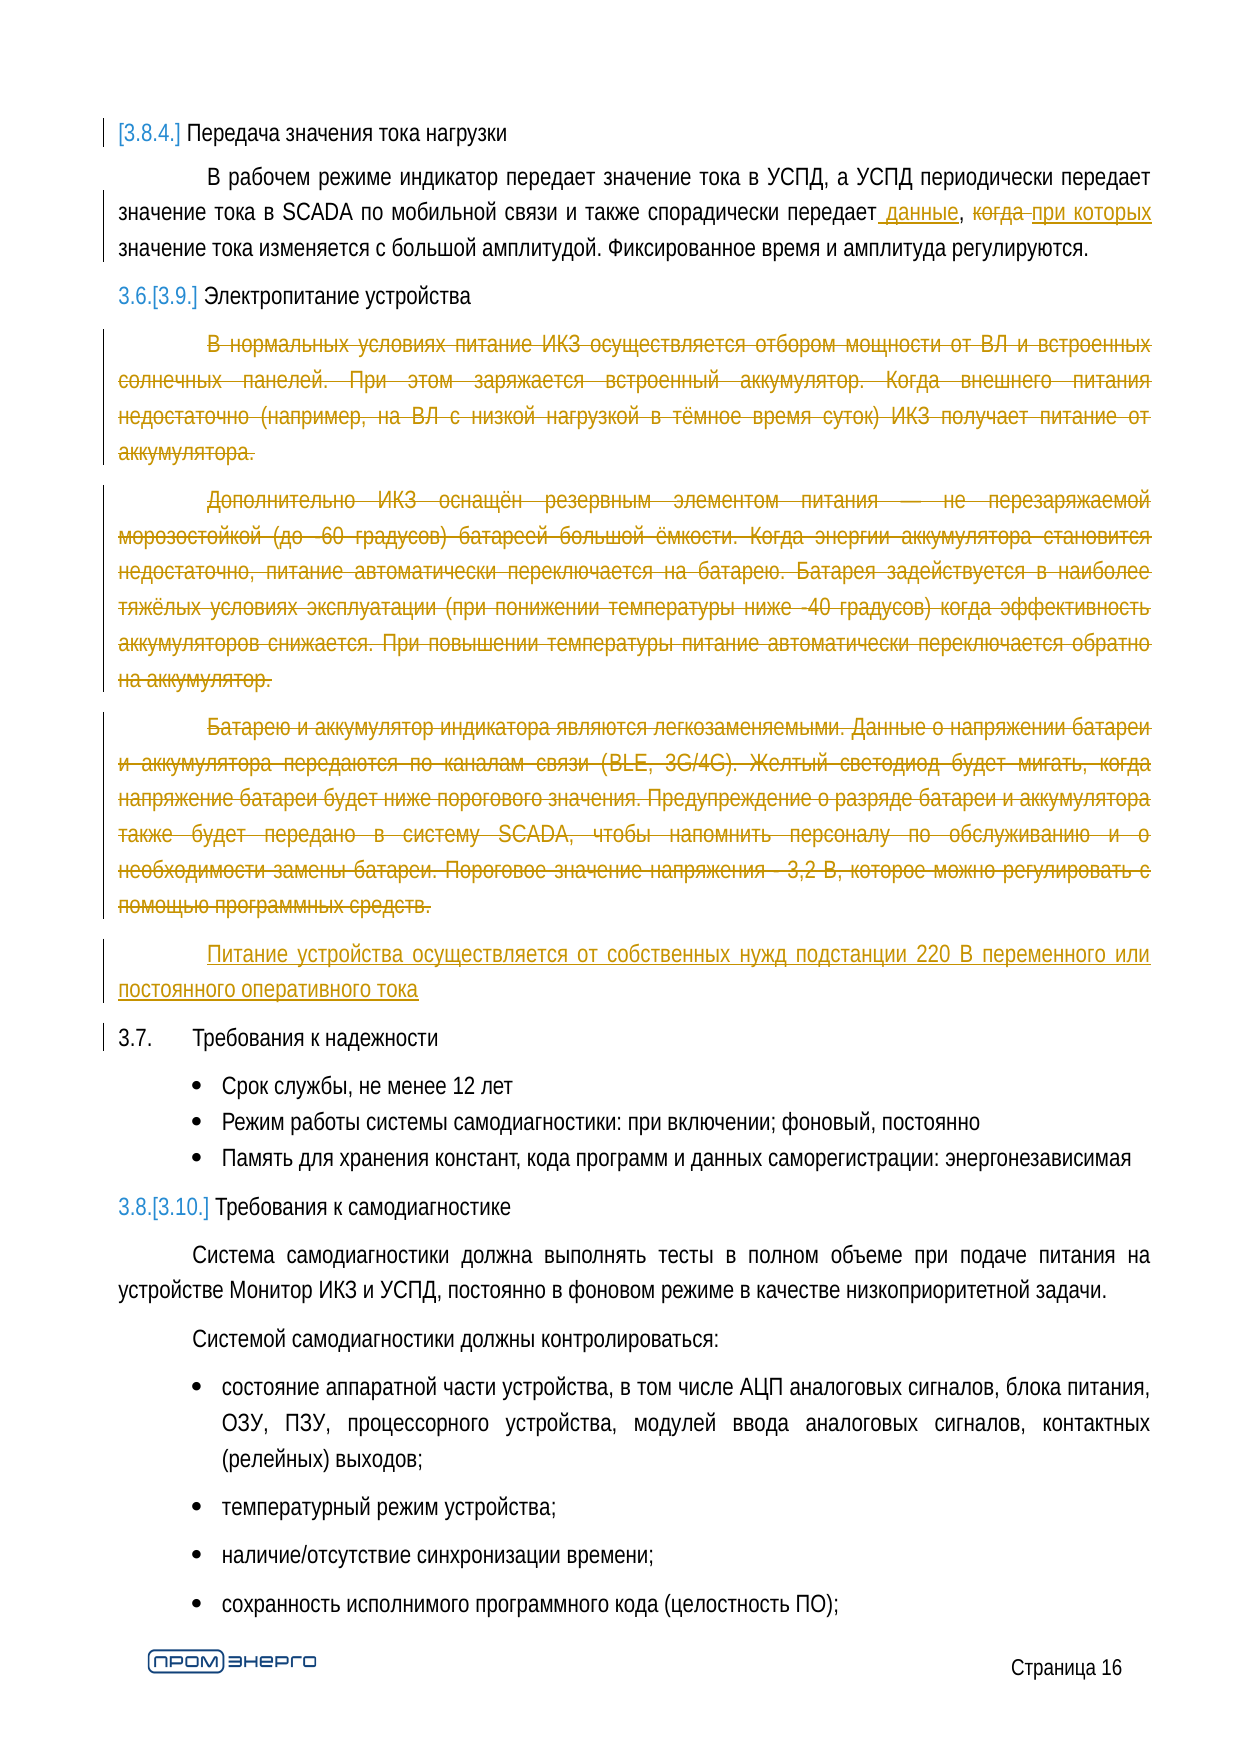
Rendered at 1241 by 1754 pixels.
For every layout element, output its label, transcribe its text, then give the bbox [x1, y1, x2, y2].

subtitle Требования к надежности [118, 1023, 1152, 1051]
text Система самодиагностики должна выполнять тесты в полном объеме при подаче питания на устройстве Монитор ИКЗ и УСПД, постоянно в фоновом режиме в качестве низкоприоритетной задачи. [118, 1240, 1152, 1304]
subtitle Передача значения тока нагрузки [118, 118, 1152, 147]
list состояние аппаратной части устройства, в том числе АЦП аналоговых сигналов, блока питания, ОЗУ, ПЗУ, процессорного устройства, модулей ввода аналоговых сигналов, контактных (релейных) выходов; [192, 1372, 1152, 1472]
text В рабочем режиме индикатор передает значение тока в УСПД, а УСПД периодически передает значение тока в SCADA по мобильной связи и также спорадически передает, значение тока изменяется с большой амплитудой. Фиксированное время и амплитуда регулируются. [118, 162, 1152, 262]
text Системой самодиагностики должны контролироваться: [118, 1324, 1152, 1352]
list Срок службы, не менее 12 лет [192, 1071, 1152, 1100]
picture [147, 1645, 317, 1676]
list Режим работы системы самодиагностики: при включении; фоновый, постоянно [192, 1107, 1152, 1136]
subtitle Требования к самодиагностике [118, 1191, 1152, 1220]
list Память для хранения констант, кода программ и данных саморегистрации: энергонезависимая [192, 1143, 1152, 1172]
list наличие/отсутствие синхронизации времени; [192, 1540, 1152, 1569]
subtitle Электропитание устройства [118, 281, 1152, 310]
list температурный режим устройства; [192, 1492, 1152, 1521]
list сохранность исполнимого программного кода (целостность ПО); [192, 1589, 1152, 1618]
